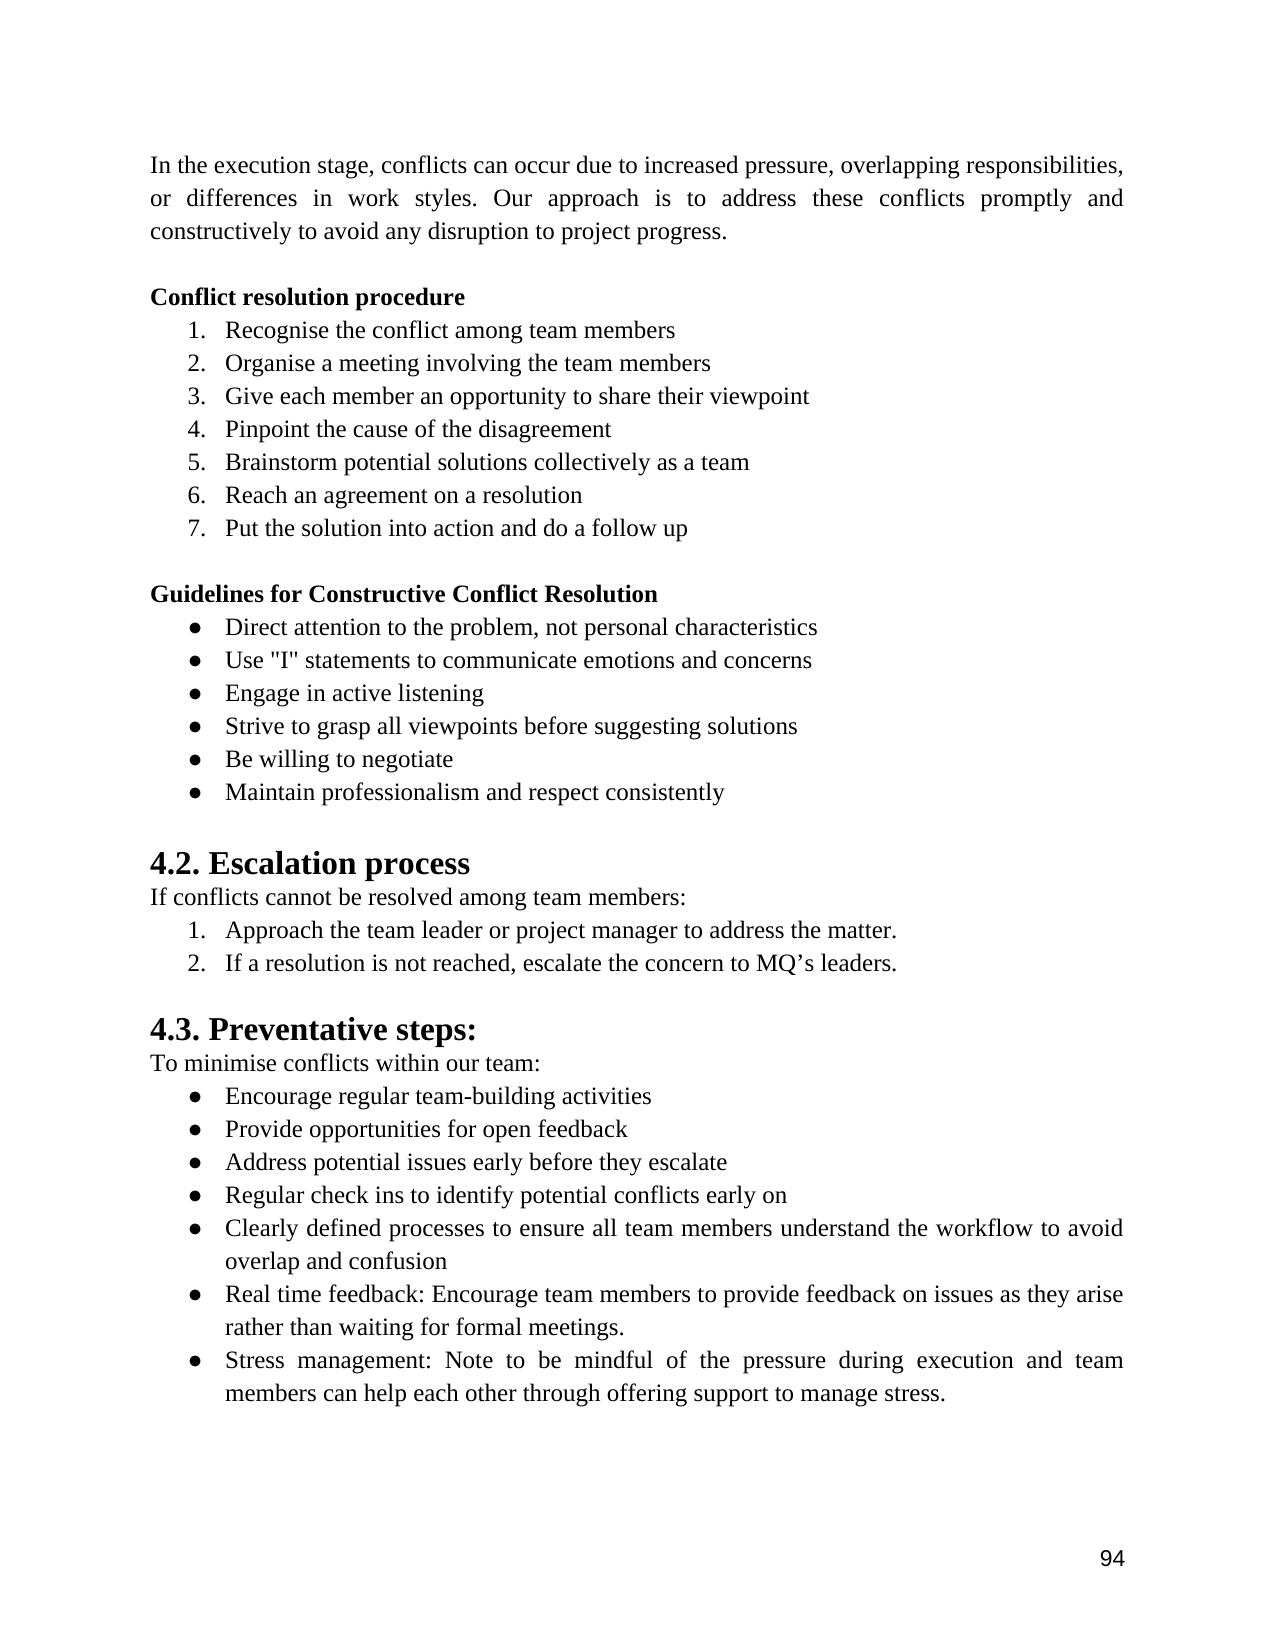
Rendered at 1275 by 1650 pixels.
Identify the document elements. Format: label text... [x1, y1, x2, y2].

list Maintain professionalism and respect consistently [187, 777, 1125, 806]
list Use "I" statements to communicate emotions and concerns [187, 645, 1125, 674]
list Put the solution into action and do a follow up [187, 513, 1125, 542]
list Address potential issues early before they escalate [187, 1147, 1125, 1176]
subtitle 4.2. Escalation process [150, 843, 1125, 882]
list Be willing to negotiate [187, 744, 1125, 773]
list Give each member an opportunity to share their viewpoint [187, 381, 1125, 410]
list Real time feedback: Encourage team members to provide feedback on issues as they arise rather than waiting for formal meetings. [187, 1279, 1125, 1341]
list Encourage regular team-building activities [187, 1081, 1125, 1110]
list Approach the team leader or project manager to address the matter. [187, 915, 1125, 943]
list Regular check ins to identify potential conflicts early on [187, 1180, 1125, 1209]
list Organise a meeting involving the team members [187, 348, 1125, 377]
text If conflicts cannot be resolved among team members: [150, 882, 1125, 911]
list Provide opportunities for open feedback [187, 1114, 1125, 1143]
list If a resolution is not reached, escalate the concern to MQ’s leaders. [187, 948, 1125, 977]
text Guidelines for Constructive Conflict Resolution [150, 579, 1125, 608]
list Stress management: Note to be mindful of the pressure during execution and team members can help each other through offering support to manage stress. [187, 1345, 1125, 1407]
list Recognise the conflict among team members [187, 315, 1125, 344]
list Direct attention to the problem, not personal characteristics [187, 612, 1125, 641]
list Engage in active listening [187, 678, 1125, 707]
text In the execution stage, conflicts can occur due to increased pressure, overlapping responsibilities, or differences in work styles. Our approach is to address these conflicts promptly and constructively to avoid any disruption to project progress. [150, 150, 1125, 245]
subtitle 4.3. Preventative steps: [150, 1009, 1125, 1048]
list Brainstorm potential solutions collectively as a team [187, 447, 1125, 476]
list Clearly defined processes to ensure all team members understand the workflow to avoid overlap and confusion [187, 1213, 1125, 1275]
list Strive to grasp all viewpoints before suggesting solutions [187, 711, 1125, 740]
text To minimise conflicts within our team: [150, 1048, 1125, 1077]
text Conflict resolution procedure [150, 282, 1125, 311]
list Pinpoint the cause of the disagreement [187, 414, 1125, 443]
list Reach an agreement on a resolution [187, 480, 1125, 509]
